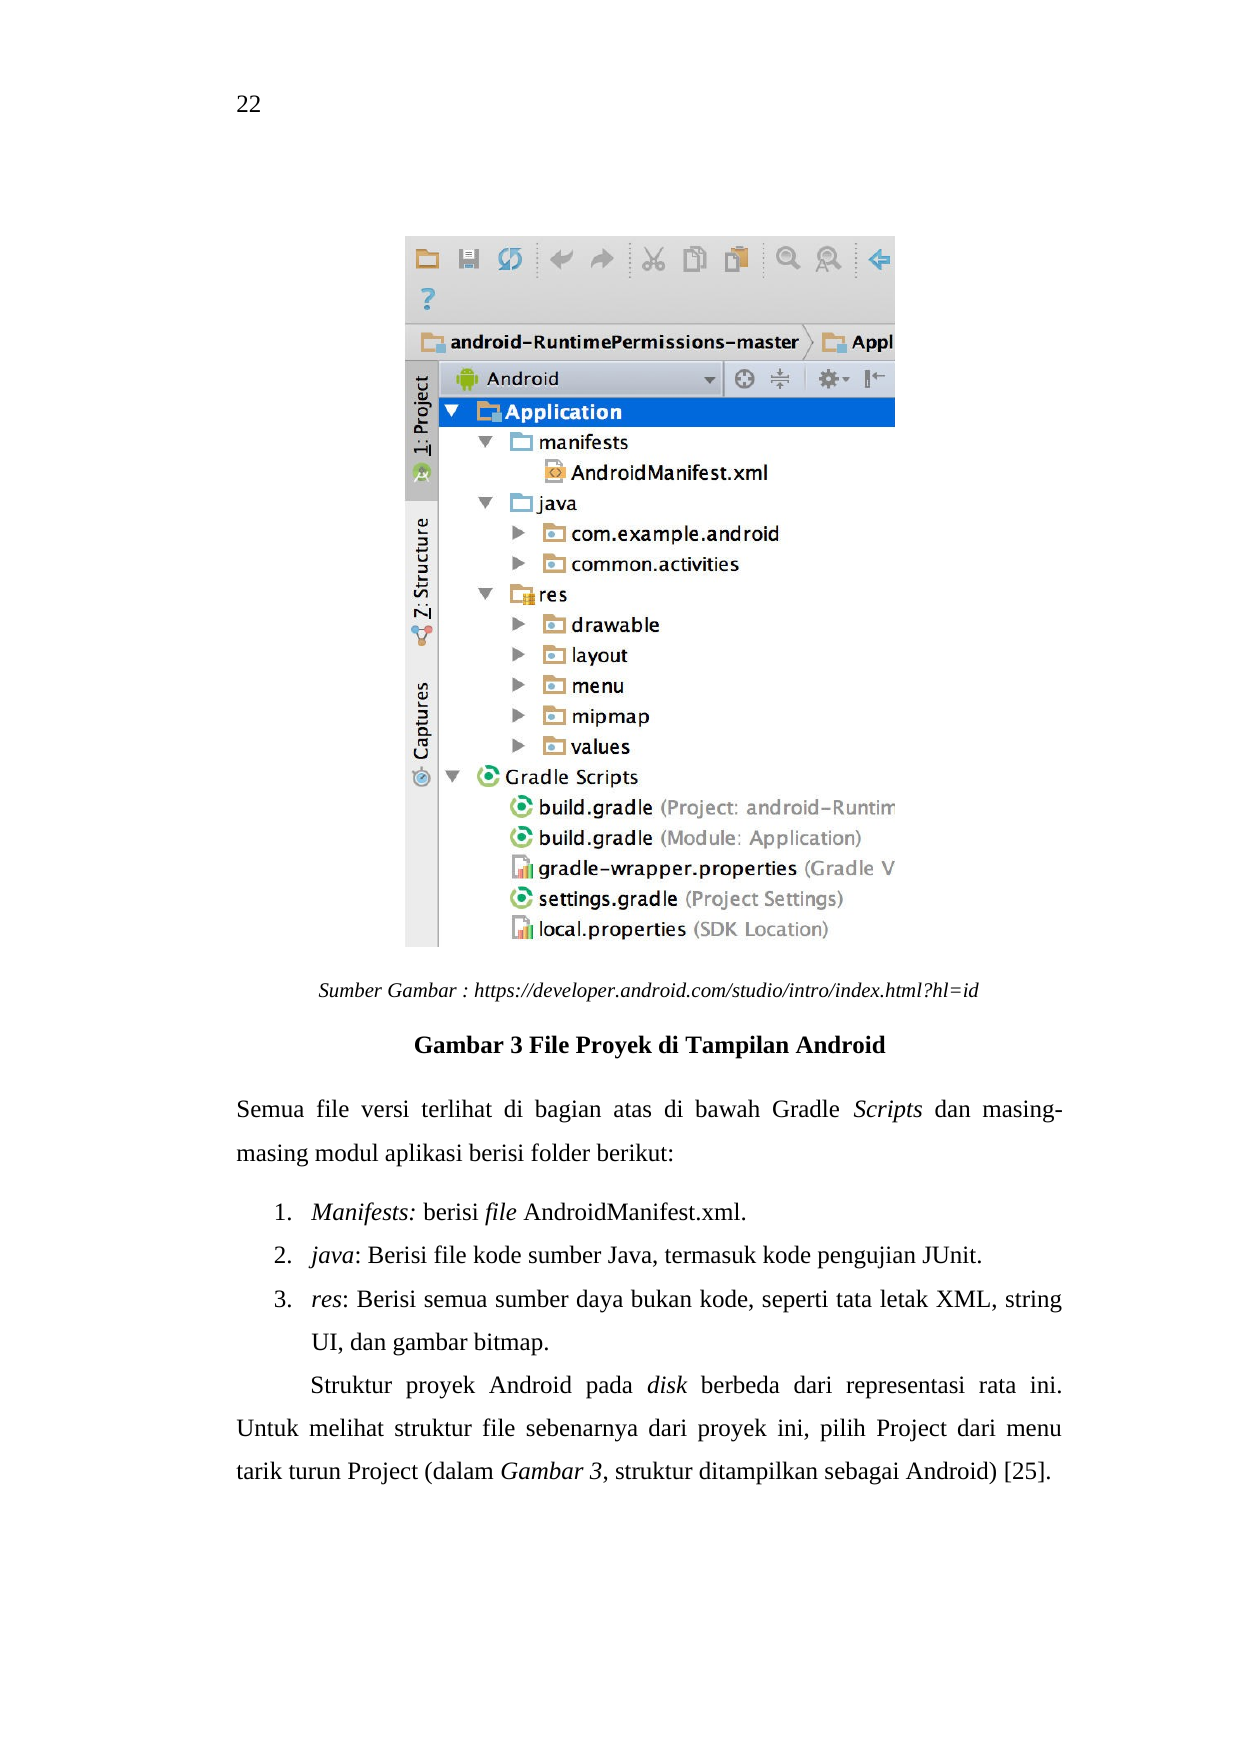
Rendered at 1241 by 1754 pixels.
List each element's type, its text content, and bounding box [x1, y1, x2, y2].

picture [404, 236, 895, 947]
text Sumber Gambar : https://developer.android.com/studio/intro/index.html?hl=id [236, 978, 1063, 1002]
list res: Berisi semua sumber daya bukan kode, seperti tata letak XML, string UI, dan gambar bitmap. [274, 1284, 1063, 1356]
text Struktur proyek Android pada disk berbeda dari representasi rata ini. Untuk melihat struktur file sebenarnya dari proyek ini, pilih Project dari menu tarik turun Project (dalam Gambar 3, struktur ditampilkan sebagai Android). [236, 1370, 1063, 1485]
text Semua file versi terlihat di bagian atas di bawah Gradle Scripts dan masing-masing modul aplikasi berisi folder berikut: [236, 1094, 1063, 1166]
list java: Berisi file kode sumber Java, termasuk kode pengujian JUnit. [274, 1241, 1063, 1269]
list Manifests: berisi file AndroidManifest.xml. [274, 1197, 1063, 1226]
text Gambar 3 File Proyek di Tampilan Android [236, 1031, 1063, 1059]
